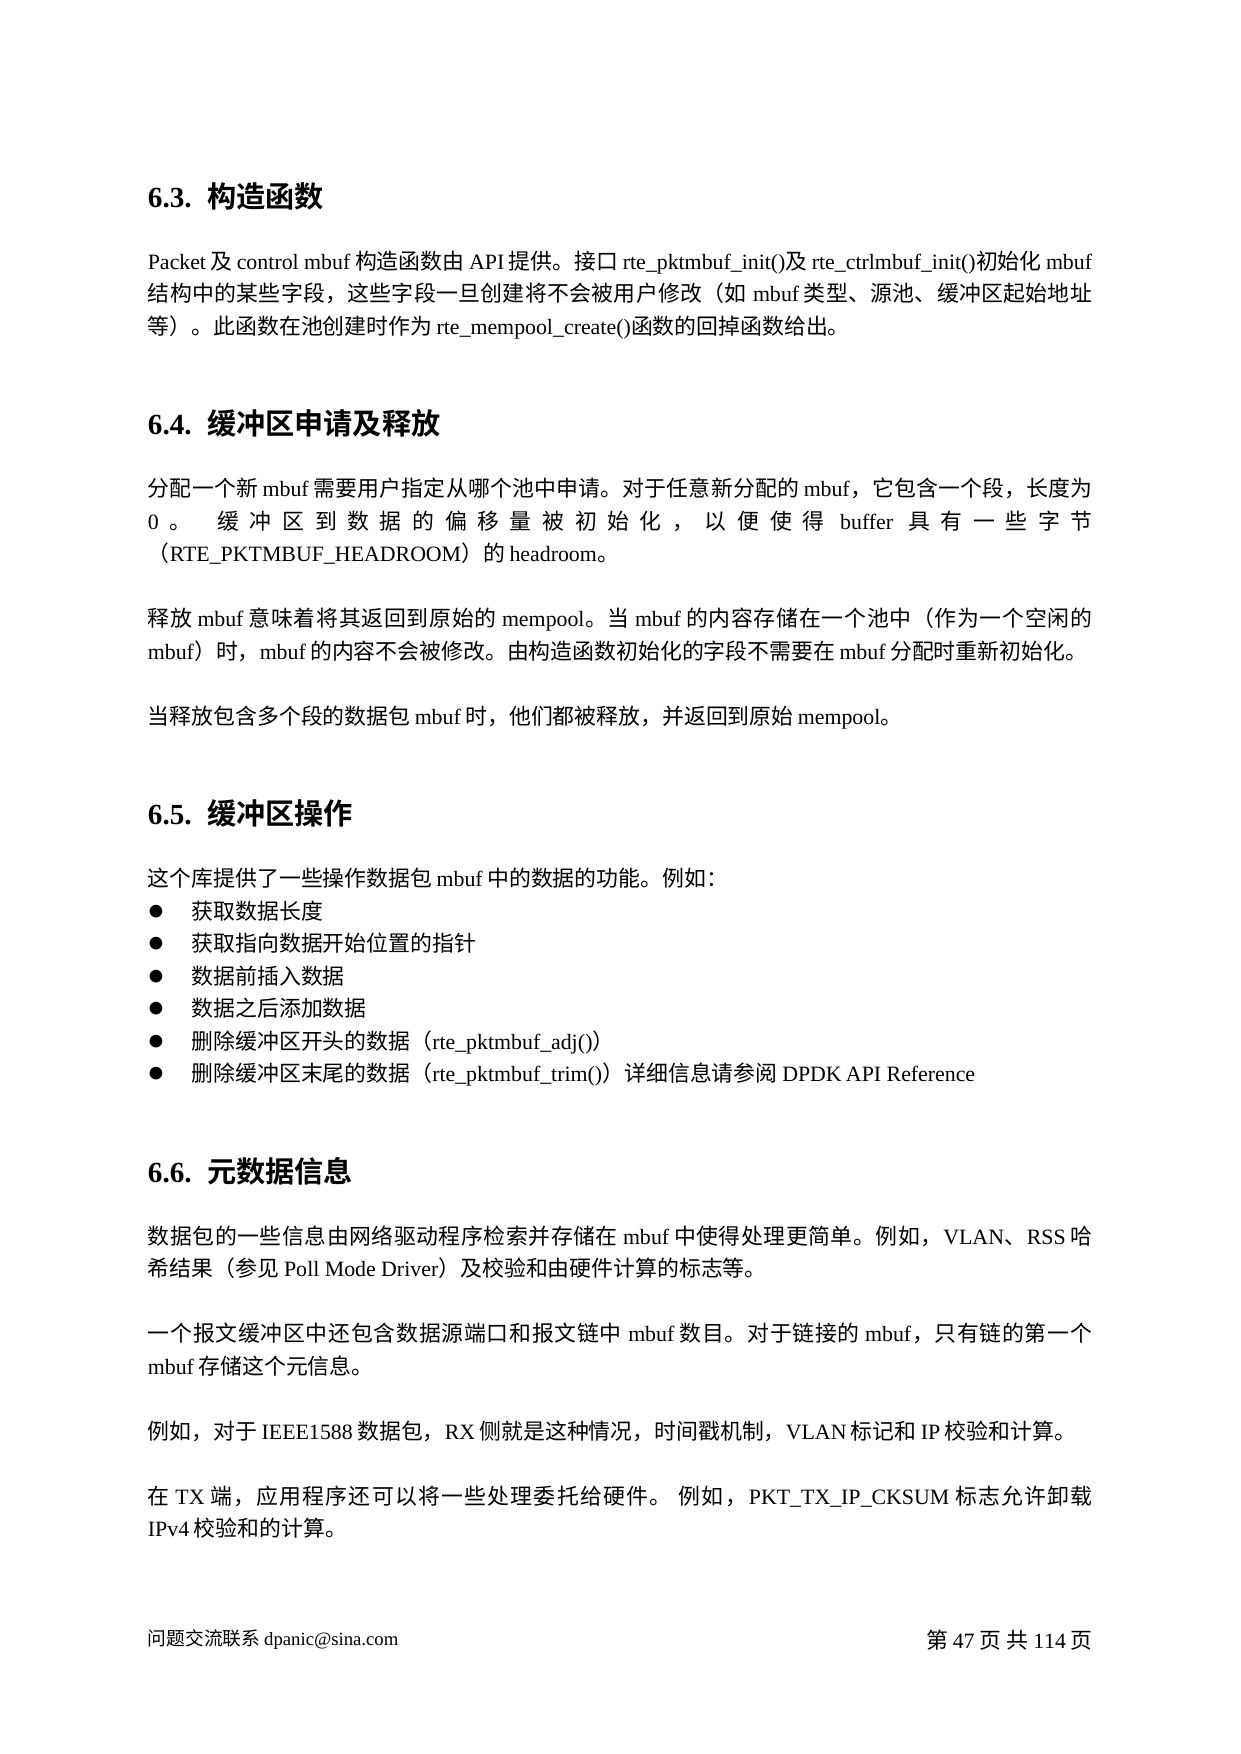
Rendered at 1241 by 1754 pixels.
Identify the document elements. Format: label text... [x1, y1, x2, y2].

text 这个库提供了一些操作数据包mbuf中的数据的功能。例如： [148, 861, 1092, 893]
subtitle 缓冲区申请及释放 [148, 389, 1092, 454]
text 当释放包含多个段的数据包mbuf时，他们都被释放，并返回到原始mempool。 [148, 698, 1092, 731]
list 删除缓冲区开头的数据（rte_pktmbuf_adj()） [148, 1023, 1092, 1056]
text Packet及control mbuf构造函数由API提供。接口rte_pktmbuf_init()及rte_ctrlmbuf_init()初始化mbuf结构中的某些字段，这些字段一旦创建将不会被用户修改（如mbuf类型、源池、缓冲区起始地址等）。此函数在池创建时作为rte_mempool_create()函数的回掉函数给出。 [148, 243, 1092, 341]
list 获取数据长度 [148, 893, 1092, 926]
subtitle 缓冲区操作 [148, 779, 1092, 844]
list 获取指向数据开始位置的指针 [148, 926, 1092, 958]
subtitle 构造函数 [148, 162, 1092, 227]
text 例如，对于IEEE1588数据包，RX侧就是这种情况，时间戳机制，VLAN标记和IP校验和计算。 [148, 1413, 1092, 1446]
text 数据包的一些信息由网络驱动程序检索并存储在mbuf中使得处理更简单。例如，VLAN、RSS哈希结果（参见 Poll Mode Driver）及校验和由硬件计算的标志等。 [148, 1218, 1092, 1283]
text 释放mbuf意味着将其返回到原始的mempool。当mbuf的内容存储在一个池中（作为一个空闲的mbuf）时，mbuf的内容不会被修改。由构造函数初始化的字段不需要在mbuf分配时重新初始化。 [148, 601, 1092, 666]
list 数据之后添加数据 [148, 991, 1092, 1023]
list 删除缓冲区末尾的数据（rte_pktmbuf_trim()）详细信息请参阅 DPDK API Reference [148, 1056, 1092, 1088]
text 在TX端，应用程序还可以将一些处理委托给硬件。 例如，PKT_TX_IP_CKSUM标志允许卸载IPv4校验和的计算。 [148, 1478, 1092, 1543]
text 一个报文缓冲区中还包含数据源端口和报文链中mbuf数目。对于链接的mbuf，只有链的第一个mbuf存储这个元信息。 [148, 1316, 1092, 1381]
text 分配一个新mbuf需要用户指定从哪个池中申请。对于任意新分配的mbuf，它包含一个段，长度为0。 缓冲区到数据的偏移量被初始化，以便使得buffer具有一些字节（RTE_PKTMBUF_HEADROOM）的headroom。 [148, 471, 1092, 568]
subtitle 元数据信息 [148, 1137, 1092, 1202]
list 数据前插入数据 [148, 958, 1092, 991]
